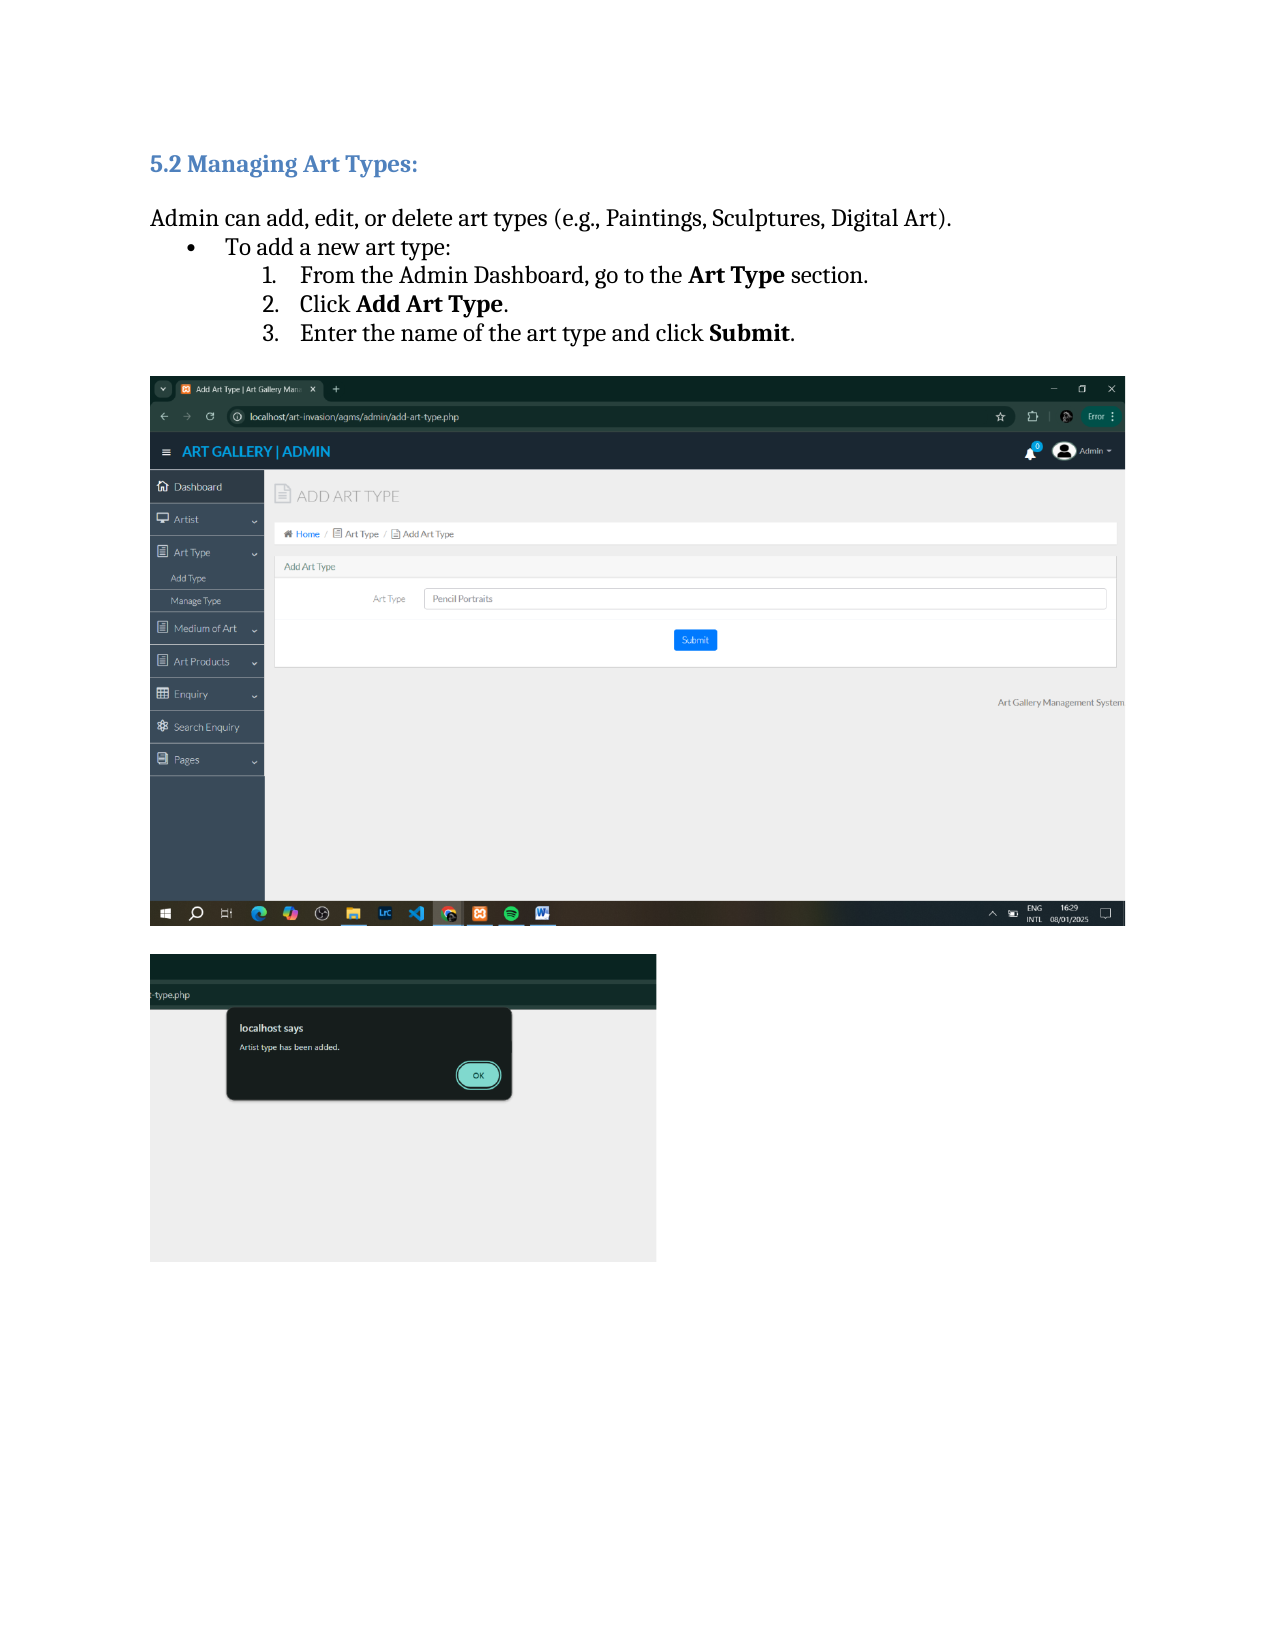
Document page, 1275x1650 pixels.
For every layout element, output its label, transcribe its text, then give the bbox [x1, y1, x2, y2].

list Enter the name of the art type and click Submit. [262, 319, 1125, 348]
text 5.2 Managing Art Types: [150, 150, 1125, 179]
list To add a new art type: [187, 233, 1125, 261]
picture [150, 376, 1125, 926]
text Admin can add, edit, or delete art types (e.g., Paintings, Sculptures, Digital Art). [150, 204, 1125, 233]
picture [150, 954, 657, 1262]
list From the Admin Dashboard, go to the Art Type section. [262, 261, 1125, 290]
list Click Add Art Type. [262, 290, 1125, 319]
